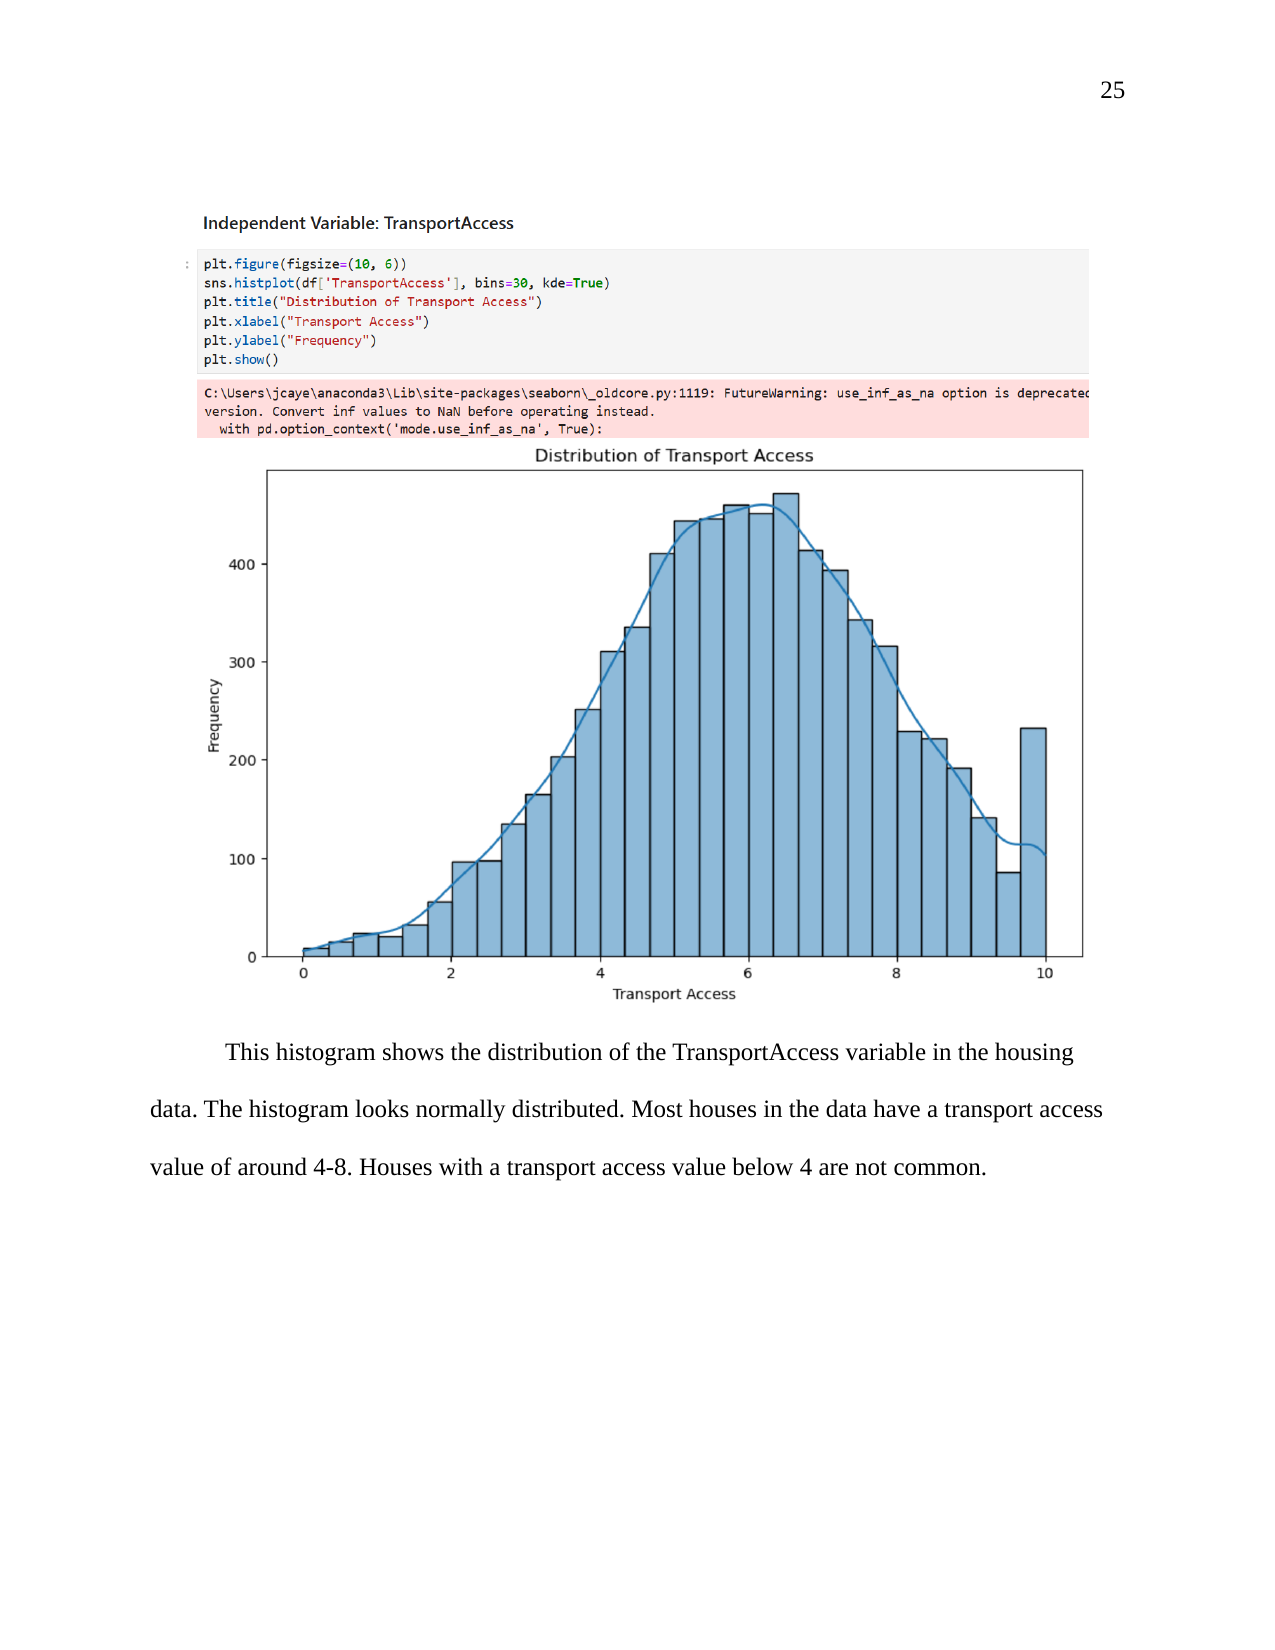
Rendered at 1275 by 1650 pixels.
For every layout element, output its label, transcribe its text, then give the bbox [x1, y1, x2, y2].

text This histogram shows the distribution of the TransportAccess variable in the housing data. The histogram looks normally distributed. Most houses in the data have a transport access value of around 4-8. Houses with a transport access value below 4 are not common. [150, 1037, 1125, 1180]
picture [186, 207, 1089, 1006]
